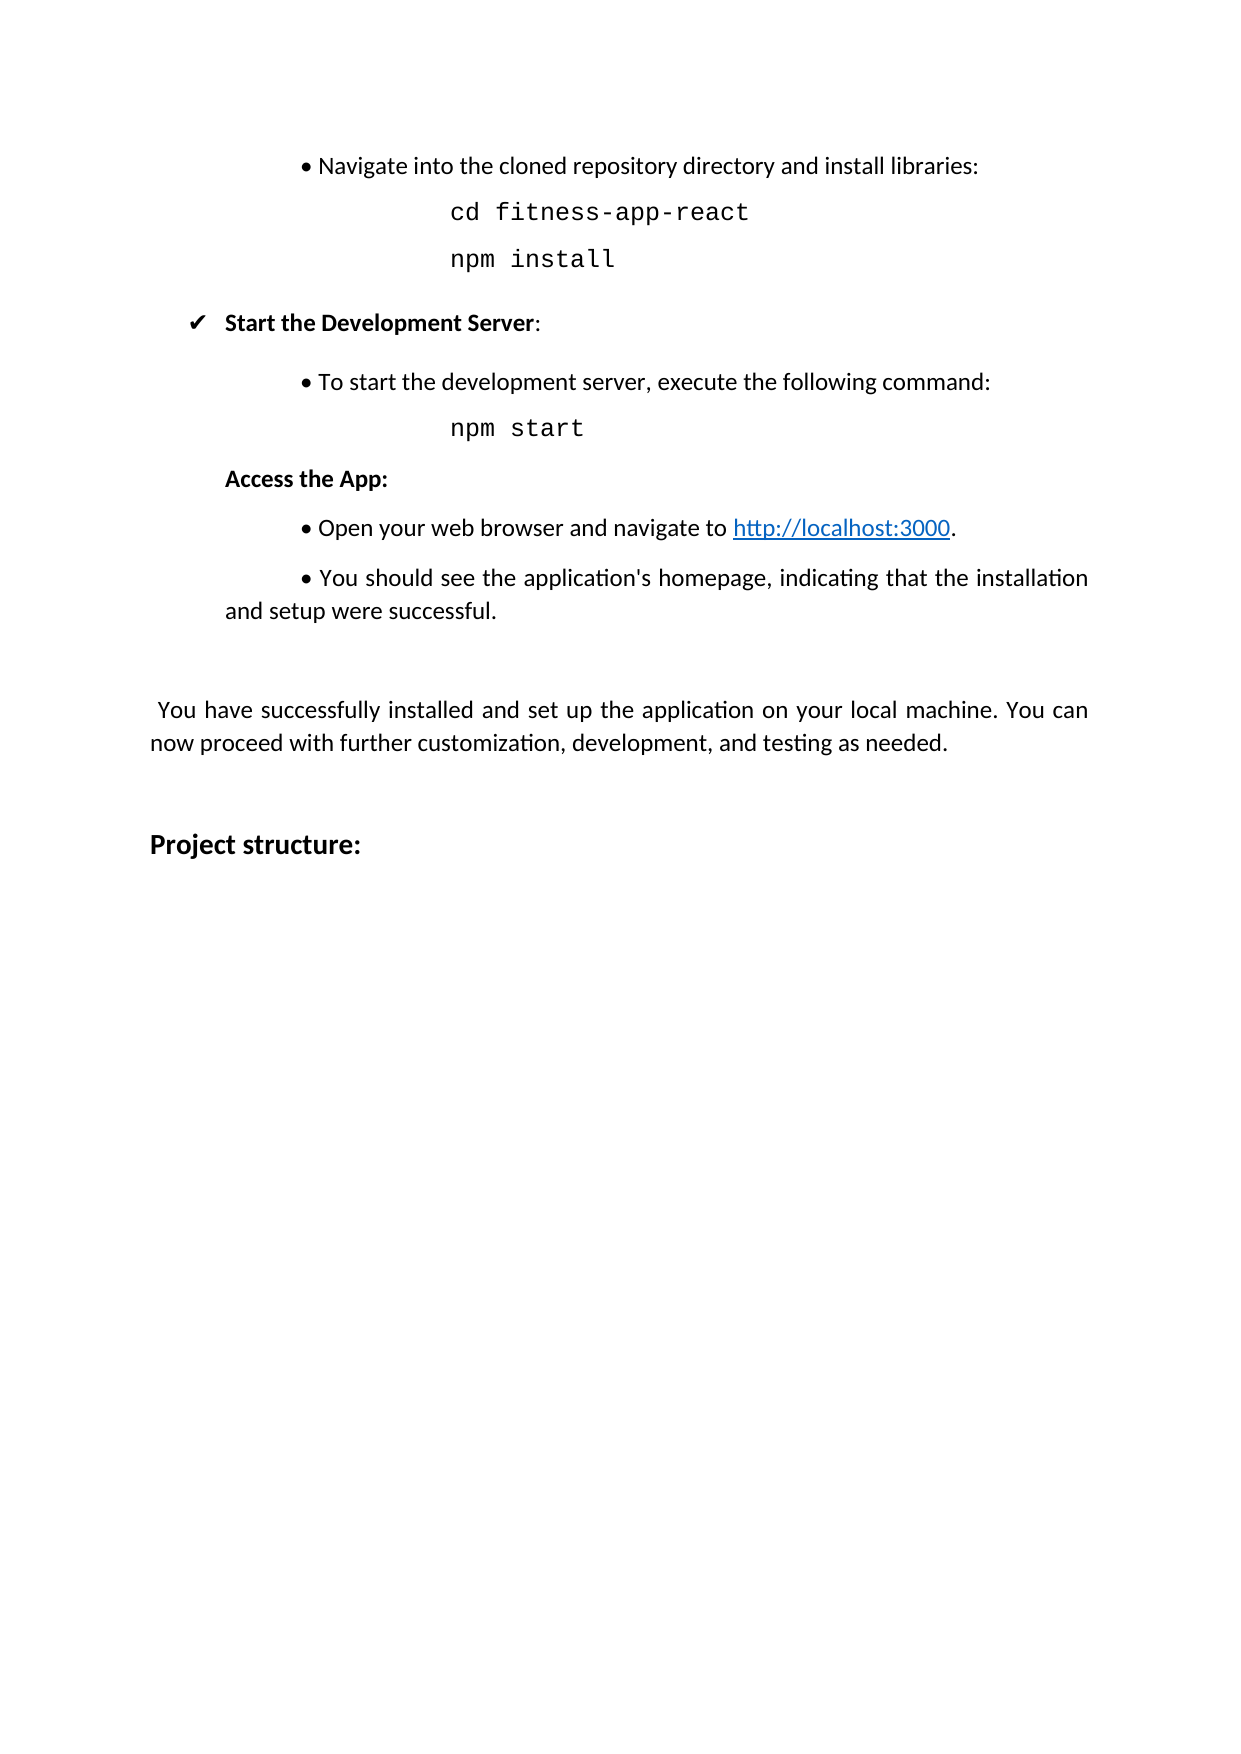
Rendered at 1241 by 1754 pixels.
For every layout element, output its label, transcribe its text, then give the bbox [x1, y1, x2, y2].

text cd fitness-app-react [375, 199, 1090, 228]
text • Open your web browser and navigate to http://localhost:3000. [225, 512, 1090, 543]
text • Navigate into the cloned repository directory and install libraries: [225, 150, 1090, 181]
text • You should see the application's homepage, indicating that the installation and setup were successful. [225, 562, 1090, 625]
text You have successfully installed and set up the application on your local machine. You can now proceed with further customization, development, and testing as needed. [150, 694, 1090, 757]
text Project structure: [150, 826, 1090, 862]
text • To start the development server, execute the following command: [225, 366, 1090, 396]
text npm install [375, 247, 1090, 275]
text npm start [375, 416, 1090, 444]
list Start the Development Server: [187, 294, 1090, 345]
text Access the App: [150, 463, 1090, 493]
